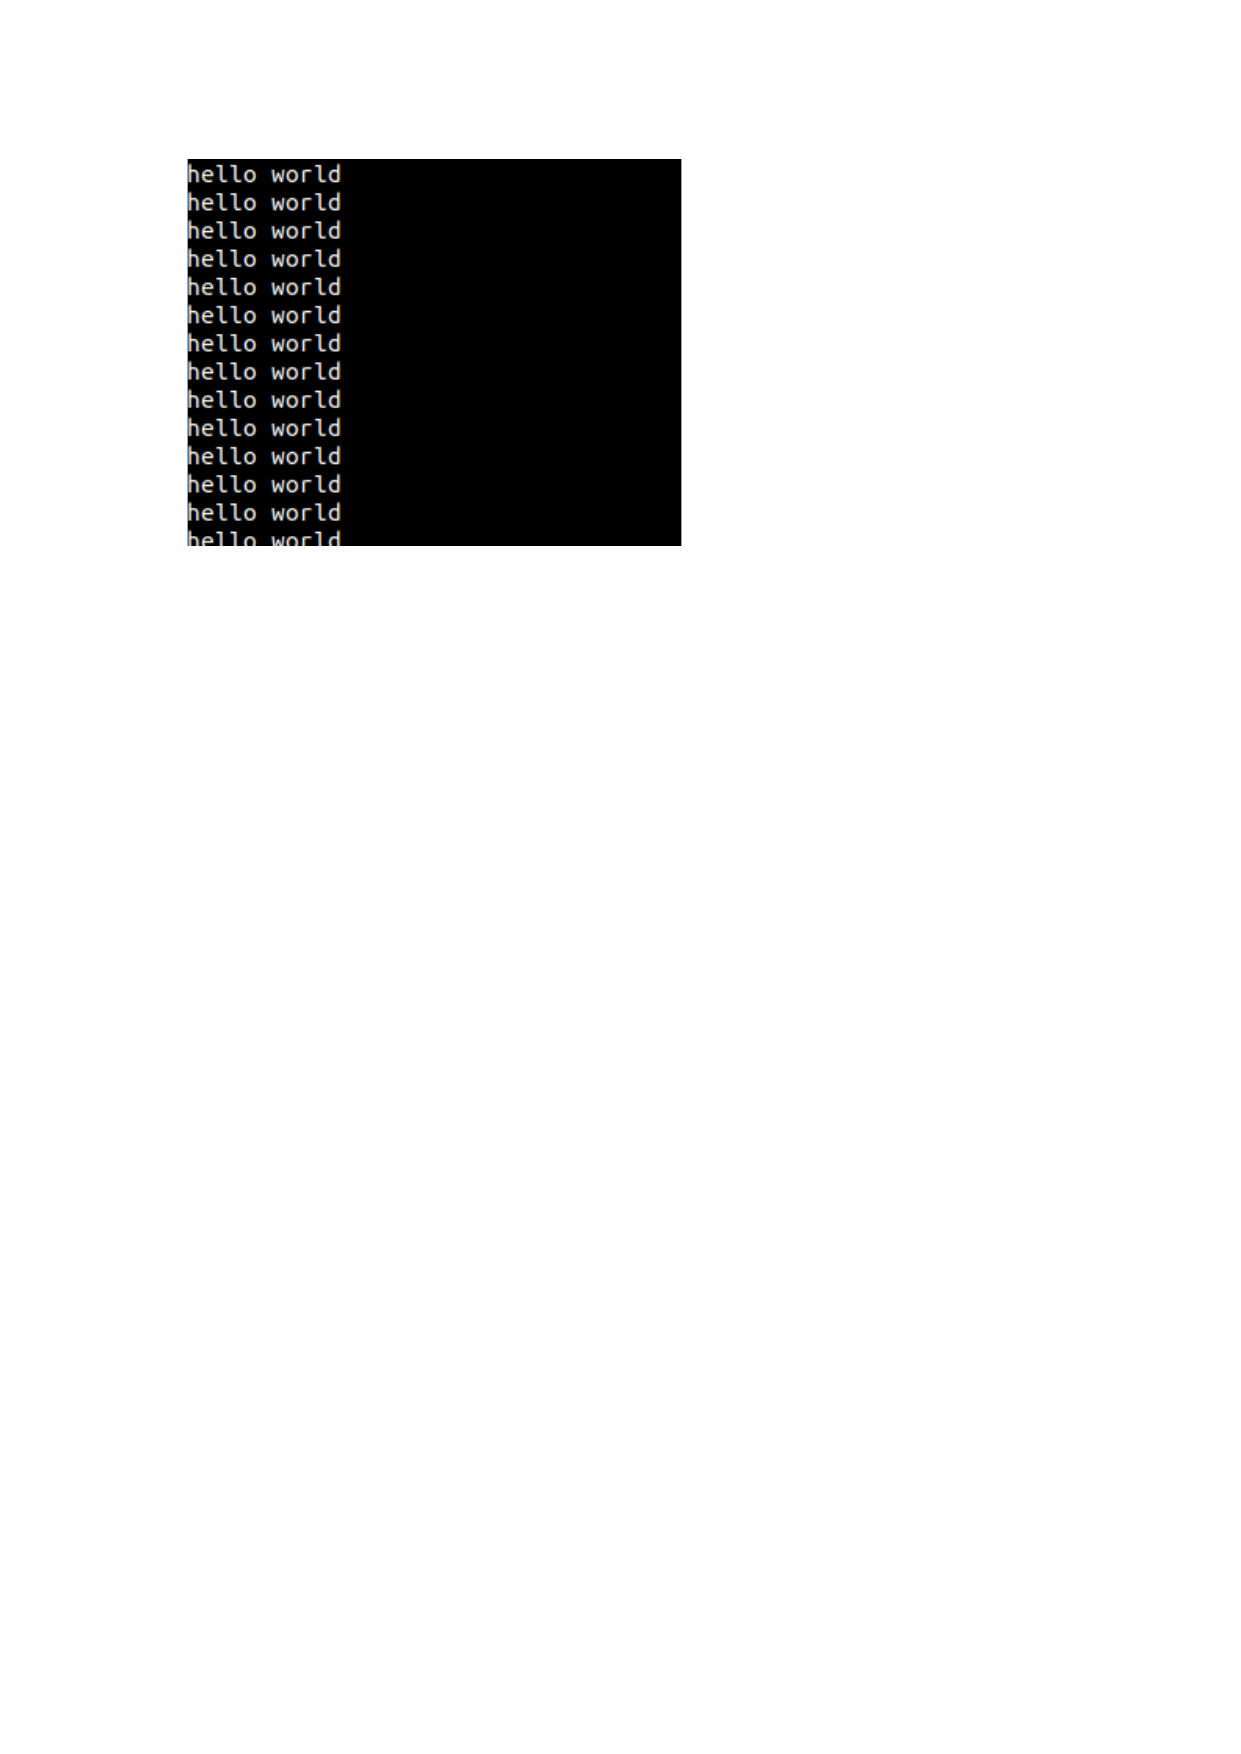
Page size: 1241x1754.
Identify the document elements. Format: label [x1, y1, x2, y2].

picture [187, 159, 682, 546]
